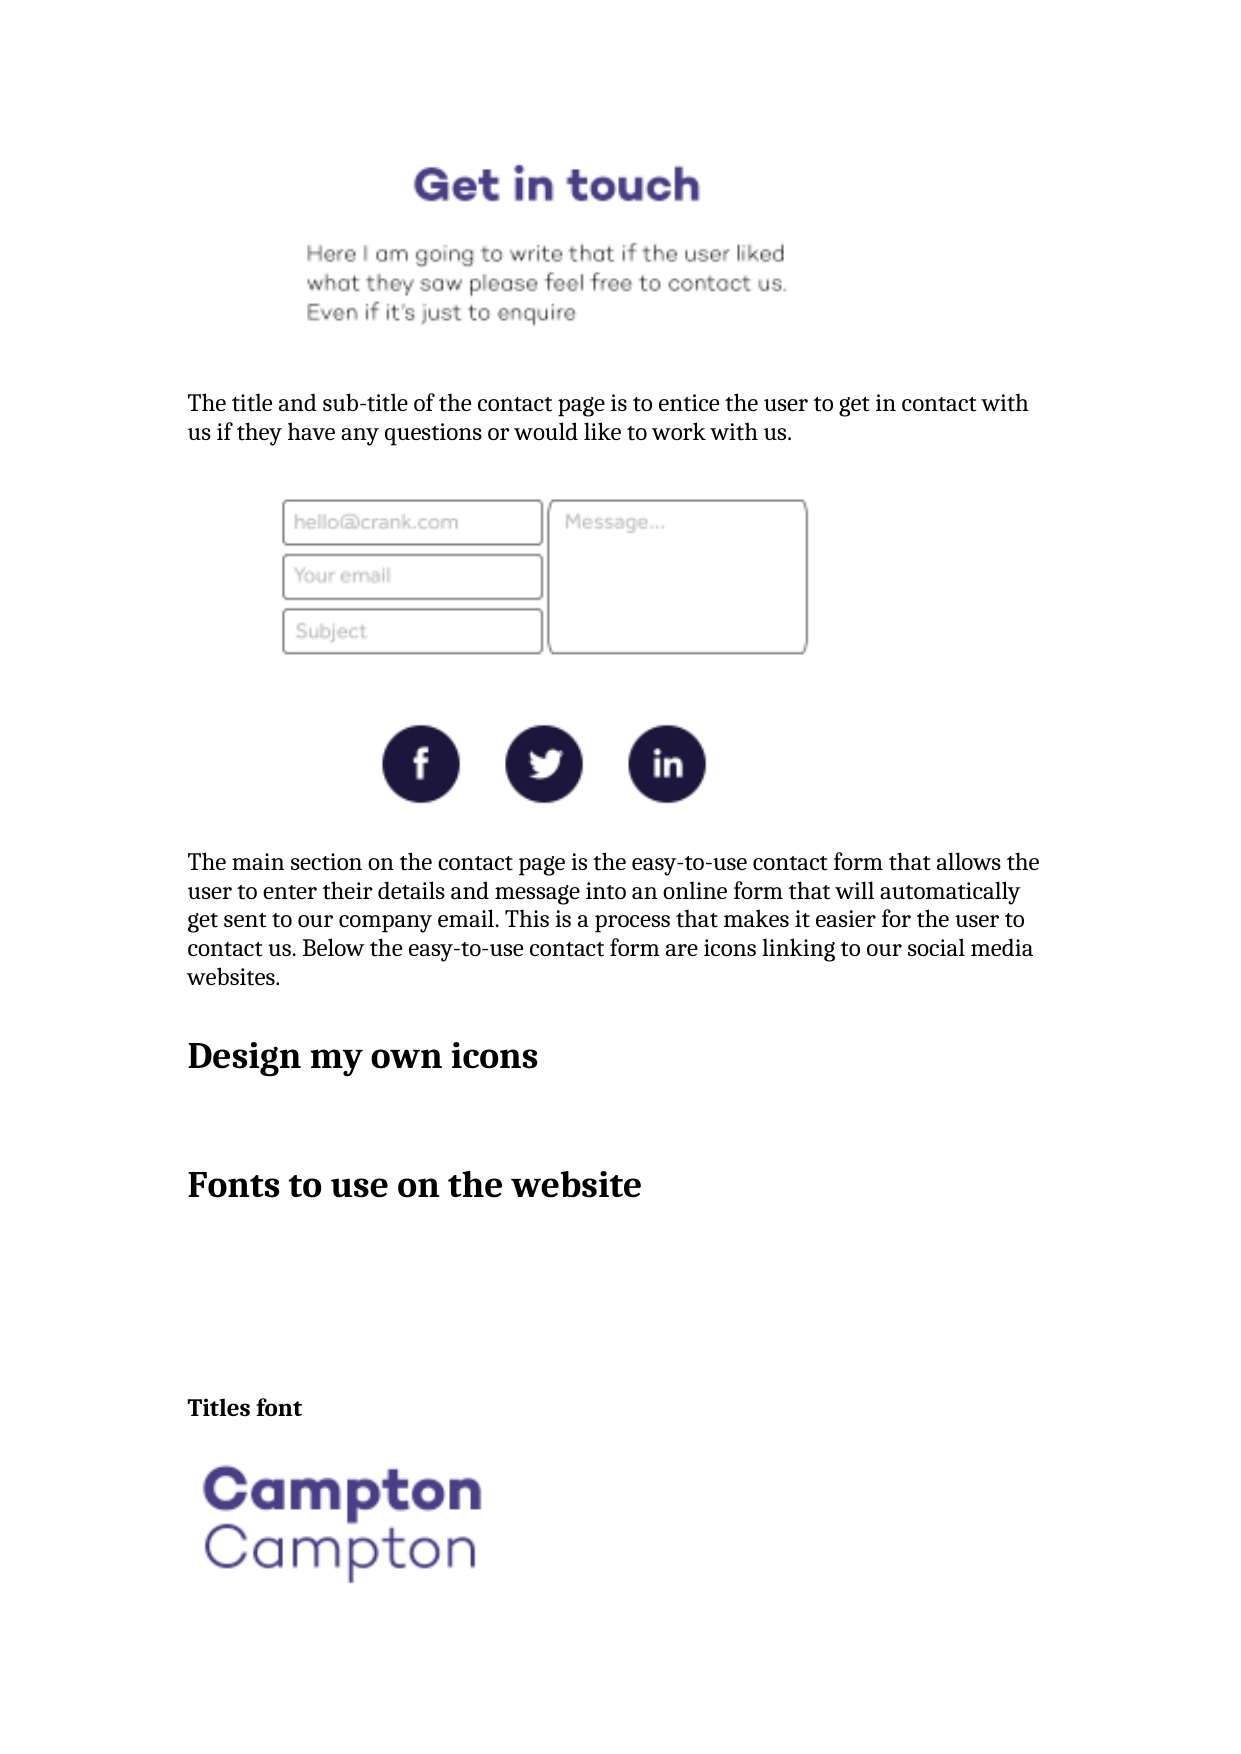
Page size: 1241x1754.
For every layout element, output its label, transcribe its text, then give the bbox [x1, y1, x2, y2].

text Fonts to use on the website [187, 1164, 1053, 1207]
picture [187, 150, 928, 361]
text The title and sub-title of the contact page is to entice the user to get in contact with us if they have any questions or would like to work with us. [187, 389, 1053, 447]
text Titles font [187, 1394, 1053, 1423]
text The main section on the contact page is the easy-to-use contact form that allows the user to enter their details and message into an online form that will automatically get sent to our company email. This is a process that makes it easier for the user to contact us. Below the easy-to-use contact form are icons linking to our social media websites. [187, 848, 1053, 992]
picture [187, 475, 919, 820]
text Design my own icons [187, 1035, 1053, 1078]
picture [187, 1451, 515, 1596]
